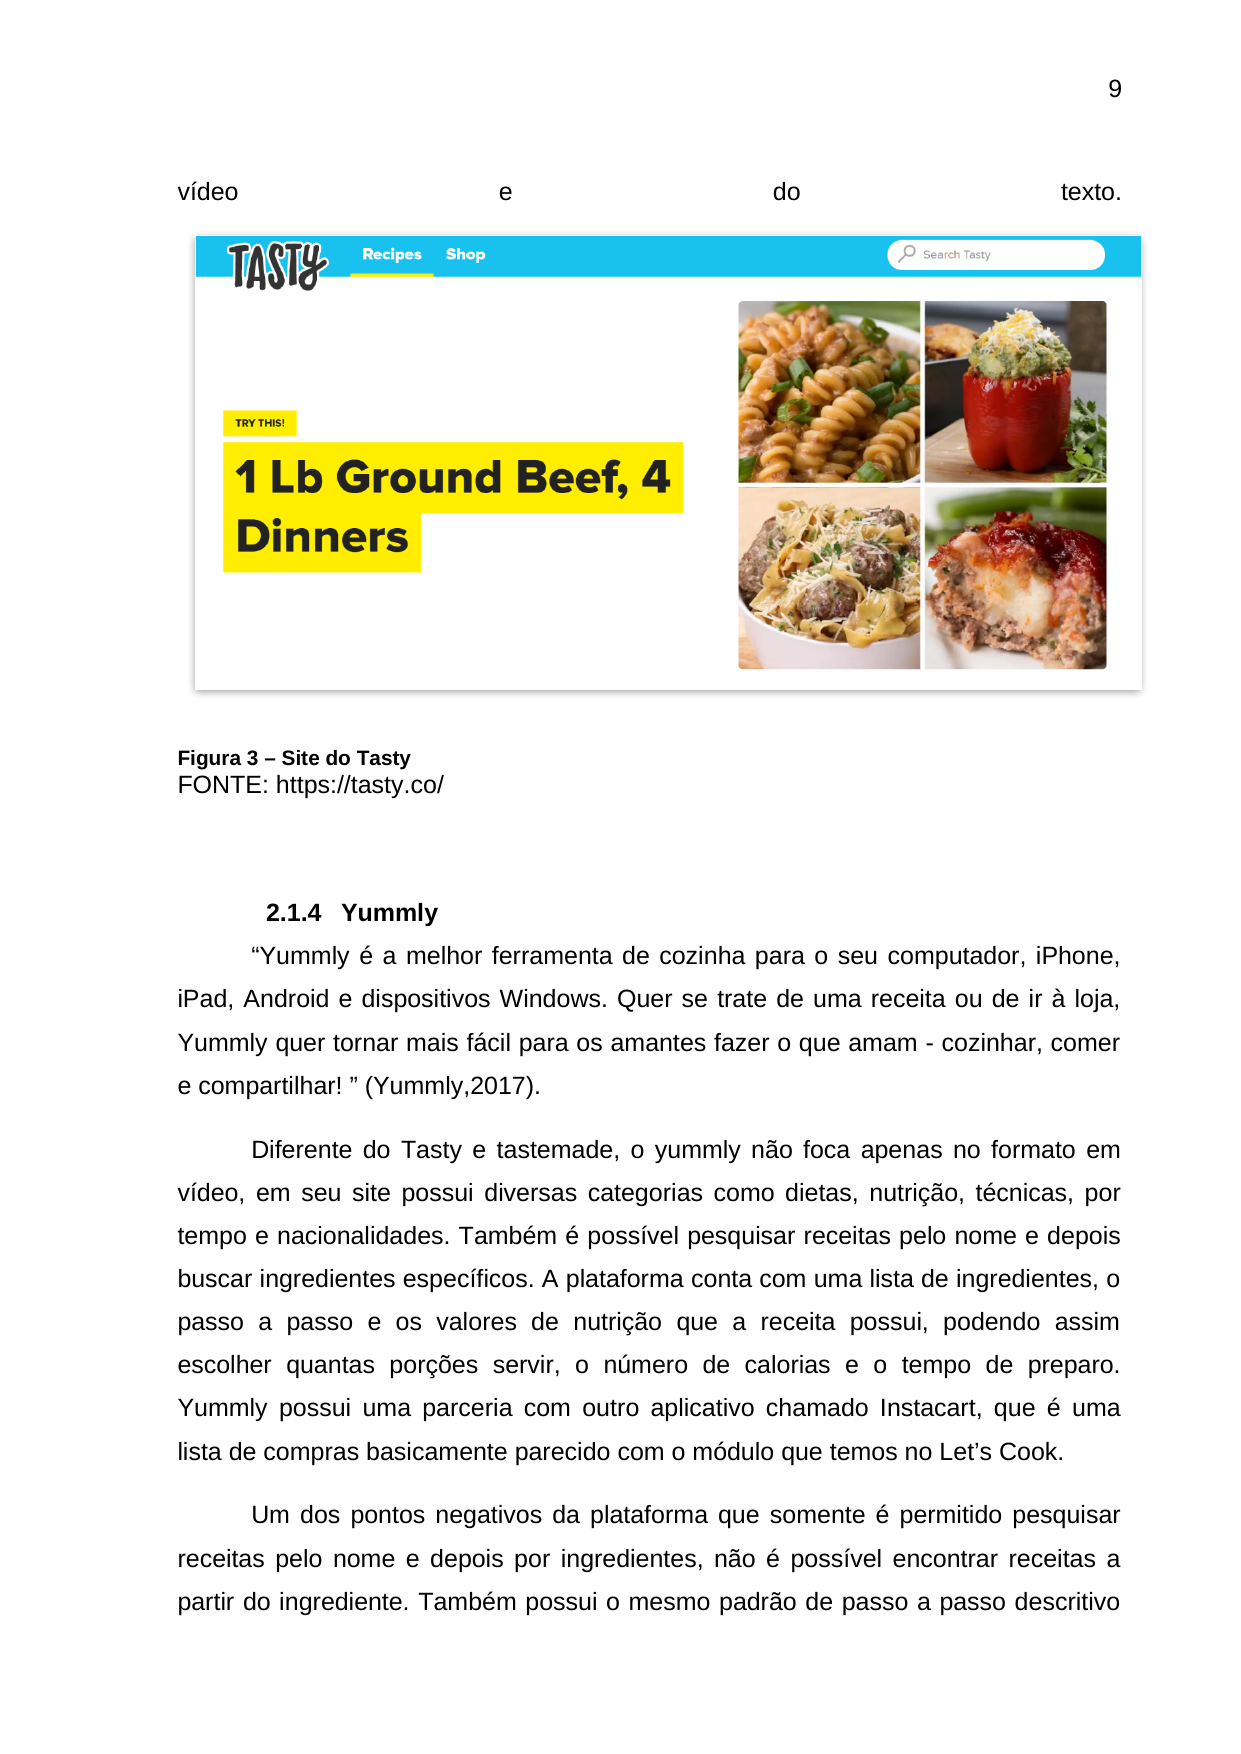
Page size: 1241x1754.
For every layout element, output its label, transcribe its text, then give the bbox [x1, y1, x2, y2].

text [177, 1500, 1122, 1615]
subtitle Yummly [266, 898, 1122, 927]
text Figura 3 – Site do Tasty [177, 746, 1122, 770]
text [177, 177, 1122, 711]
text Diferente do Tasty e tastemade, o yummly não foca apenas no formato em vídeo, em seu site possui diversas categorias como dietas, nutrição, técnicas, por tempo e nacionalidades. Também é possível pesquisar receitas pelo nome e depois buscar ingredientes específicos. A plataforma conta com uma lista de ingredientes, o passo a passo e os valores de nutrição que a receita possui, podendo assim escolher quantas porções servir, o número de calorias e o tempo de preparo. Yummly possui uma parceria com outro aplicativo chamado Instacart, que é uma lista de compras basicamente parecido com o módulo que temos no Let’s Cook. [177, 1134, 1122, 1465]
picture [196, 236, 1141, 689]
text FONTE: https://tasty.co/ [177, 770, 1122, 799]
text “Yummly é a melhor ferramenta de cozinha para o seu computador, iPhone, iPad, Android e dispositivos Windows. Quer se trate de uma receita ou de ir à loja, Yummly quer tornar mais fácil para os amantes fazer o que amam - cozinhar, comer e compartilhar! ” (Yummly,2017). [177, 941, 1122, 1099]
